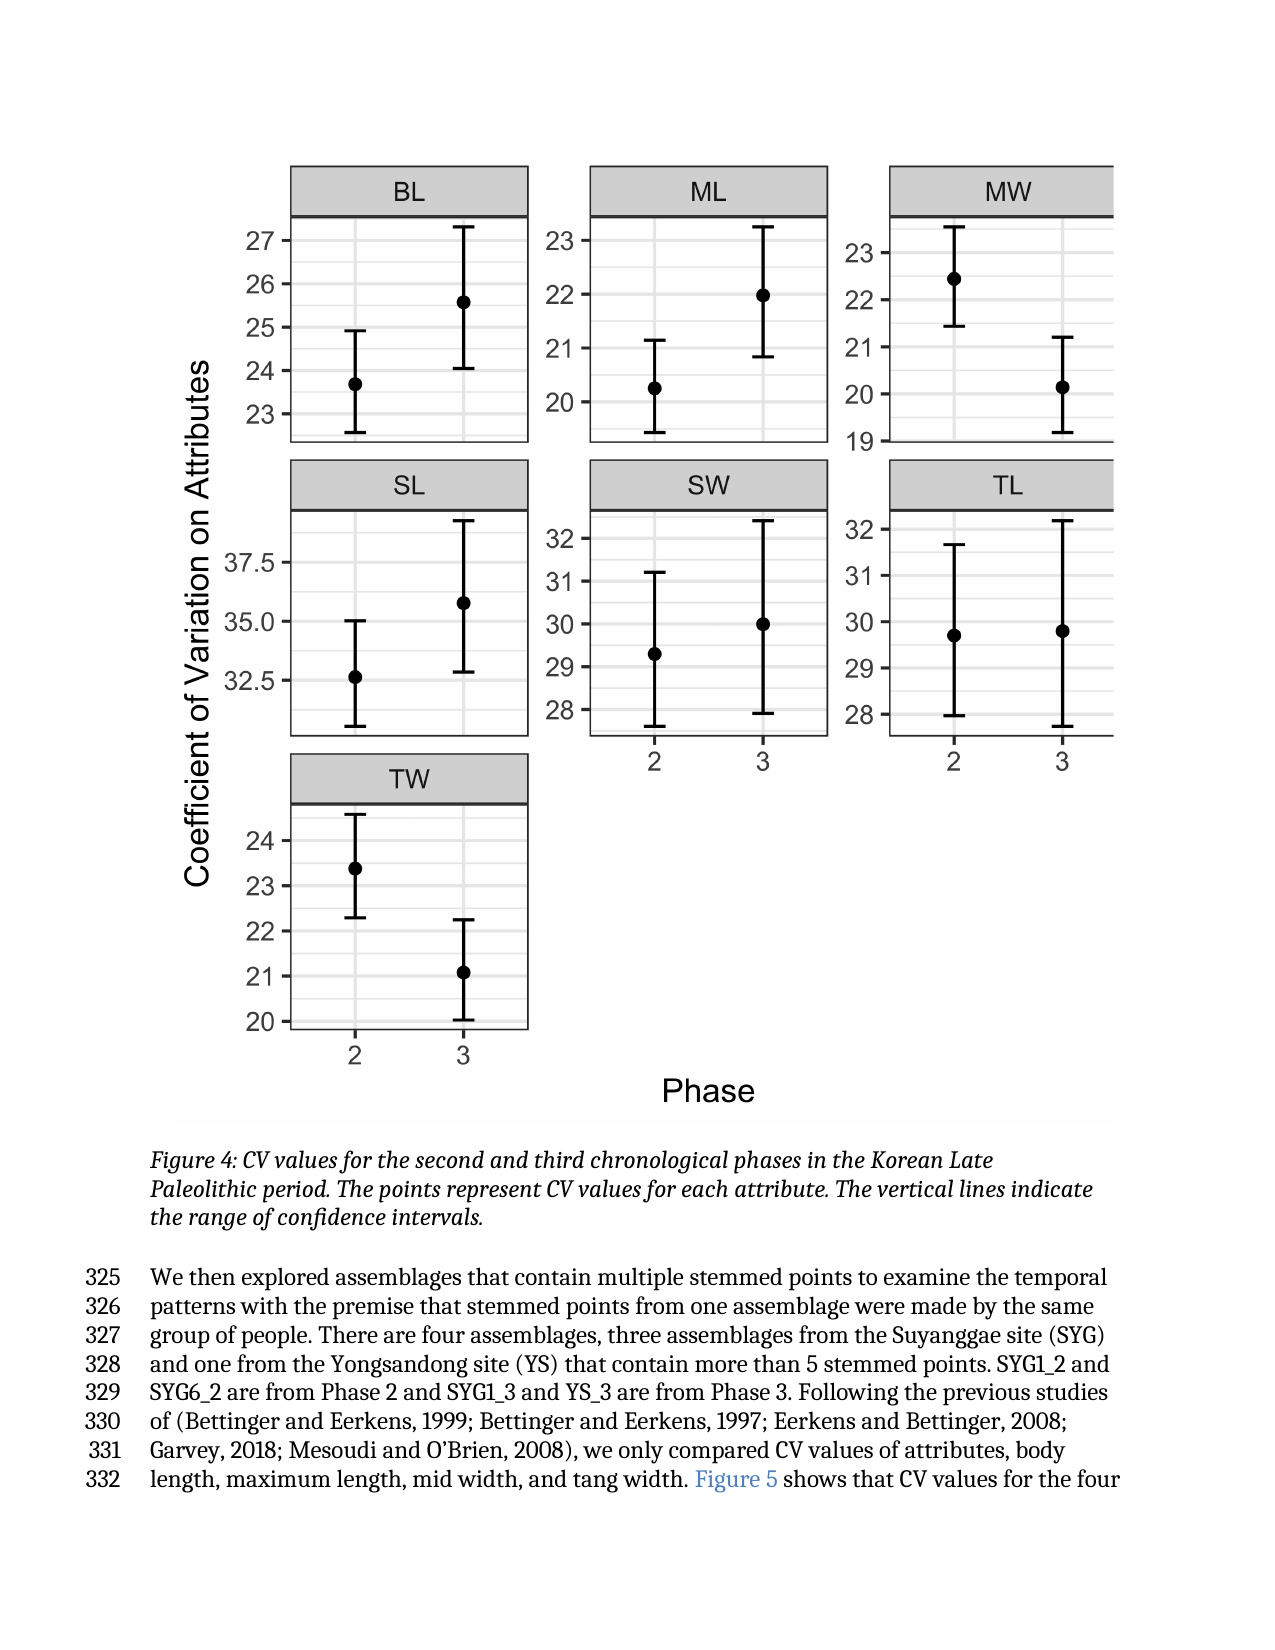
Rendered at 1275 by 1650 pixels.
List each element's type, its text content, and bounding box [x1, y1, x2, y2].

table_header Figure 4: CV values for the second and third chronological phases in the Korean Late Paleolithic period. The points represent CV values for each attribute. The vertical lines indicate the range of confidence intervals. [139, 150, 1114, 1244]
picture [168, 150, 1114, 1125]
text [150, 1263, 1125, 1493]
